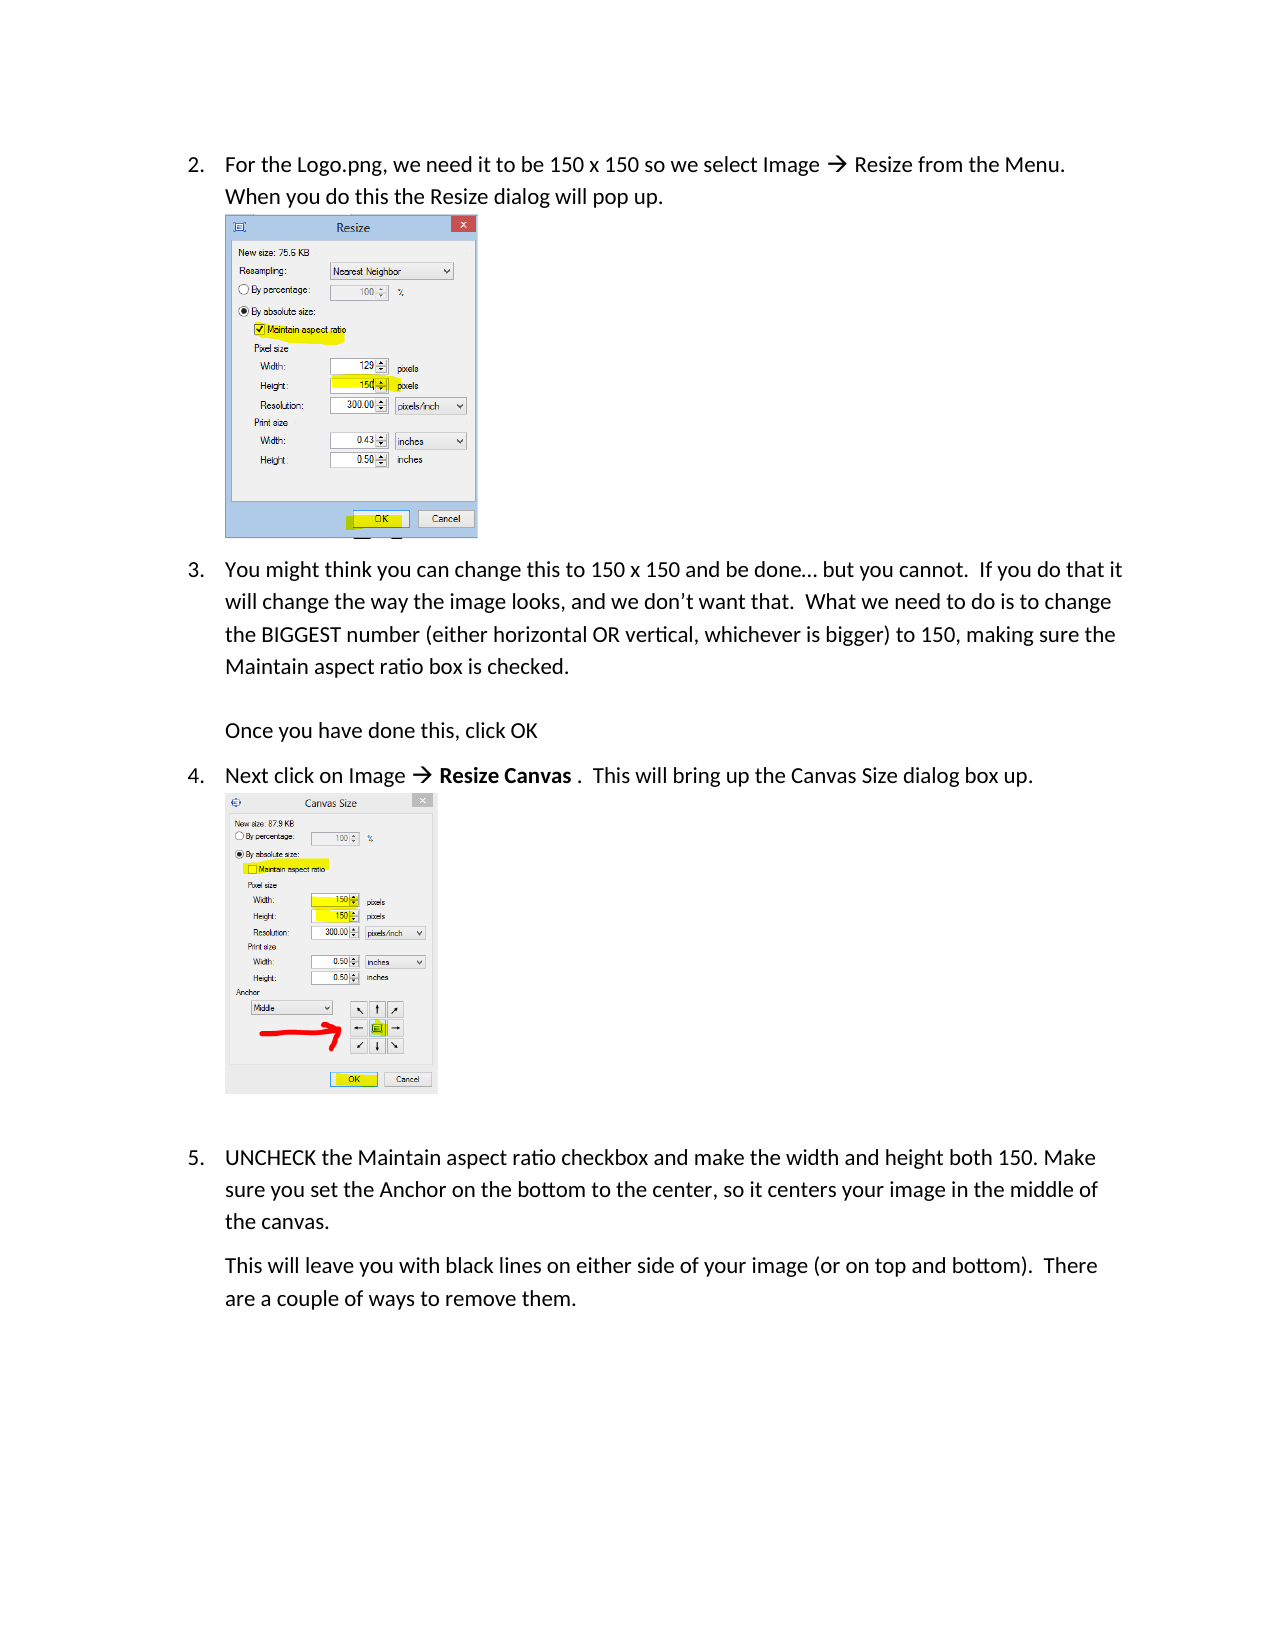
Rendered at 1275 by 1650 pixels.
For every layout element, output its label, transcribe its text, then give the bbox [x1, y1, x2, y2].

list UNCHECK the Maintain aspect ratio checkbox and make the width and height both 150. Make sure you set the Anchor on the bottom to the center, so it centers your image in the middle of the canvas. [187, 1143, 1125, 1235]
list For the Logo.png, we need it to be 150 x 150 so we select Image Resize from the Menu. When you do this the Resize dialog will pop up. [187, 150, 1125, 539]
picture [225, 793, 438, 1094]
list Next click on Image Resize Canvas . This will bring up the Canvas Size dialog box up. [187, 761, 1125, 1126]
list You might think you can change this to 150 x 150 and be done… but you cannot. If you do that it will change the way the image looks, and we don’t want that. What we need to do is to change the BIGGEST number (either horizontal OR vertical, whichever is bigger) to 150, making sure the Maintain aspect ratio box is checked. Once you have done this, click OK [187, 555, 1125, 744]
list This will leave you with black lines on either side of your image (or on top and bottom). There are a couple of ways to remove them. [225, 1252, 1125, 1312]
picture [225, 214, 478, 539]
